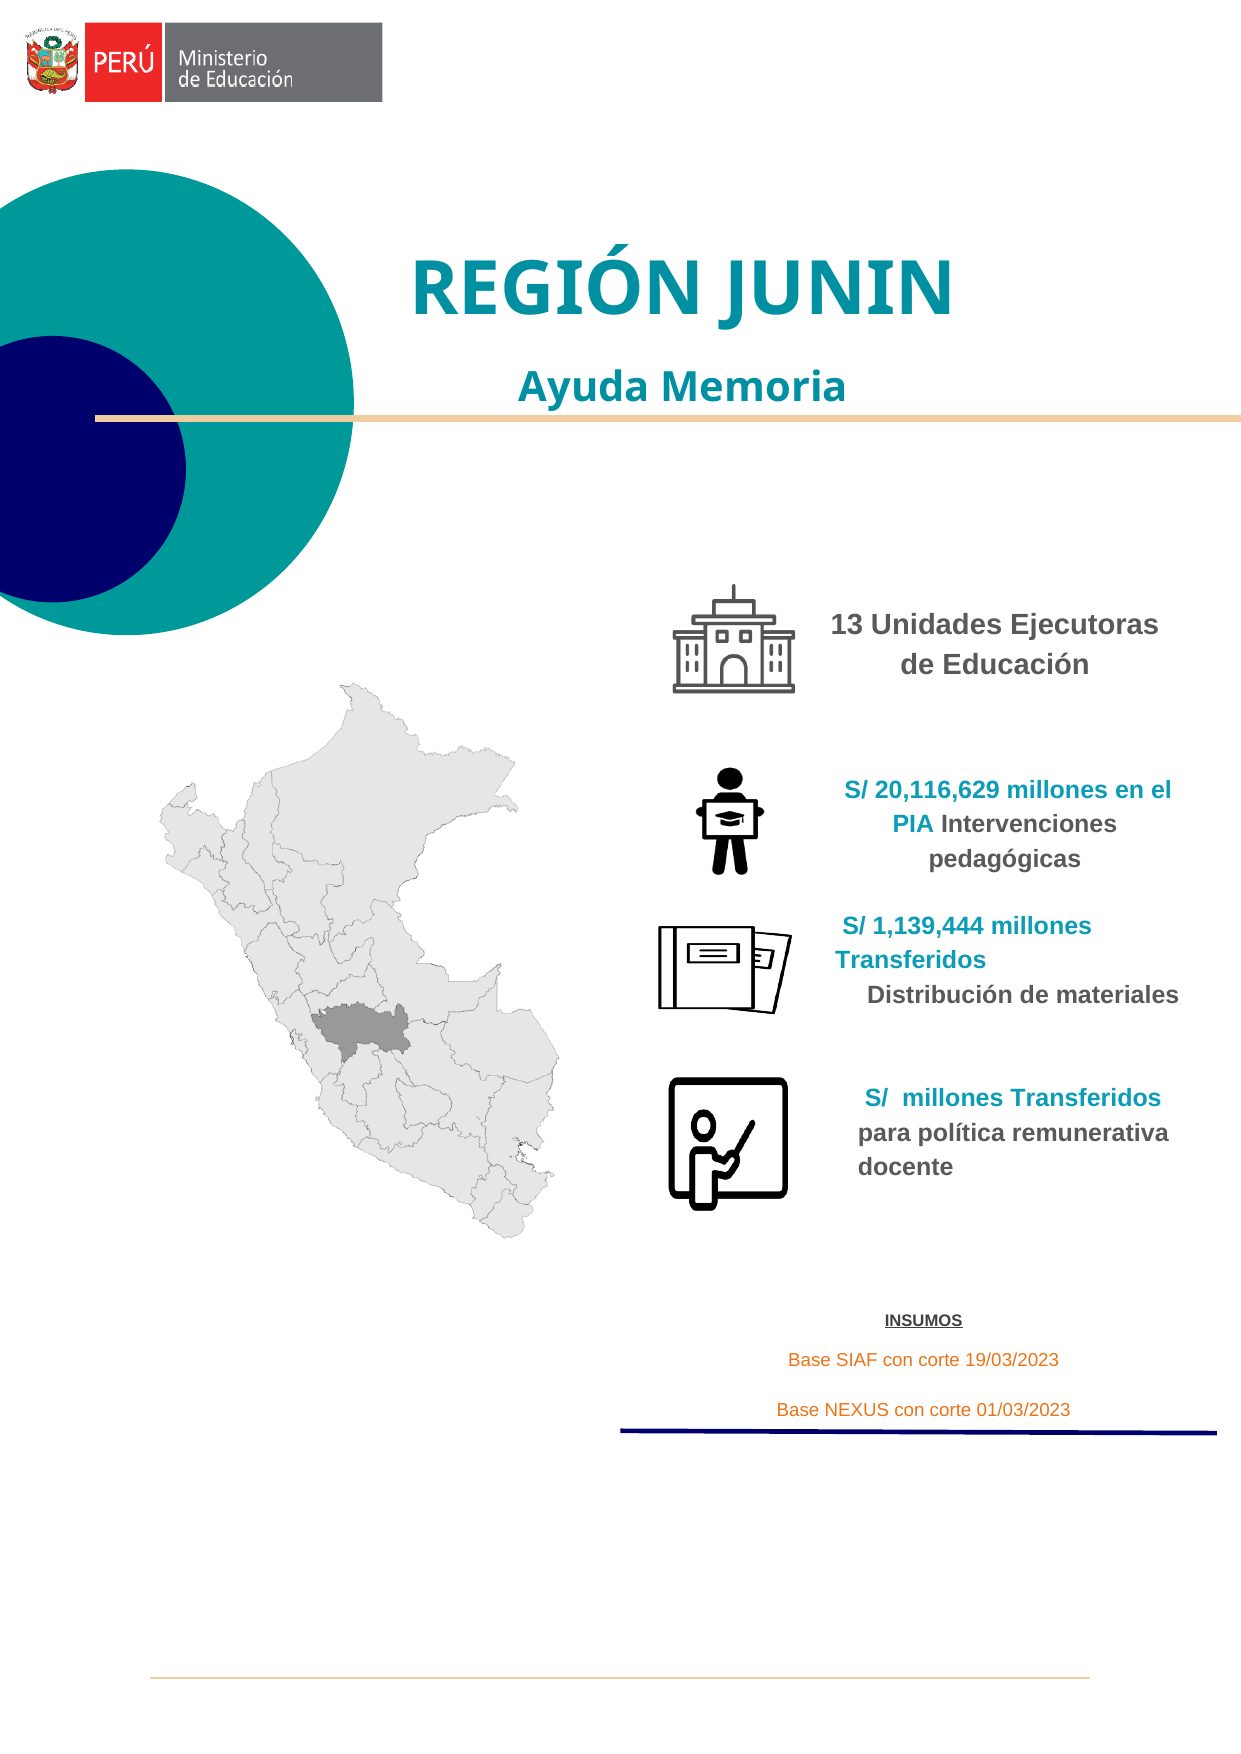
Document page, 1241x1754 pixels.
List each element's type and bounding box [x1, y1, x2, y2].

picture [617, 913, 816, 1021]
picture [150, 675, 586, 1255]
picture [179, 50, 292, 87]
picture [646, 1045, 801, 1227]
picture [664, 749, 793, 894]
picture [21, 28, 81, 98]
